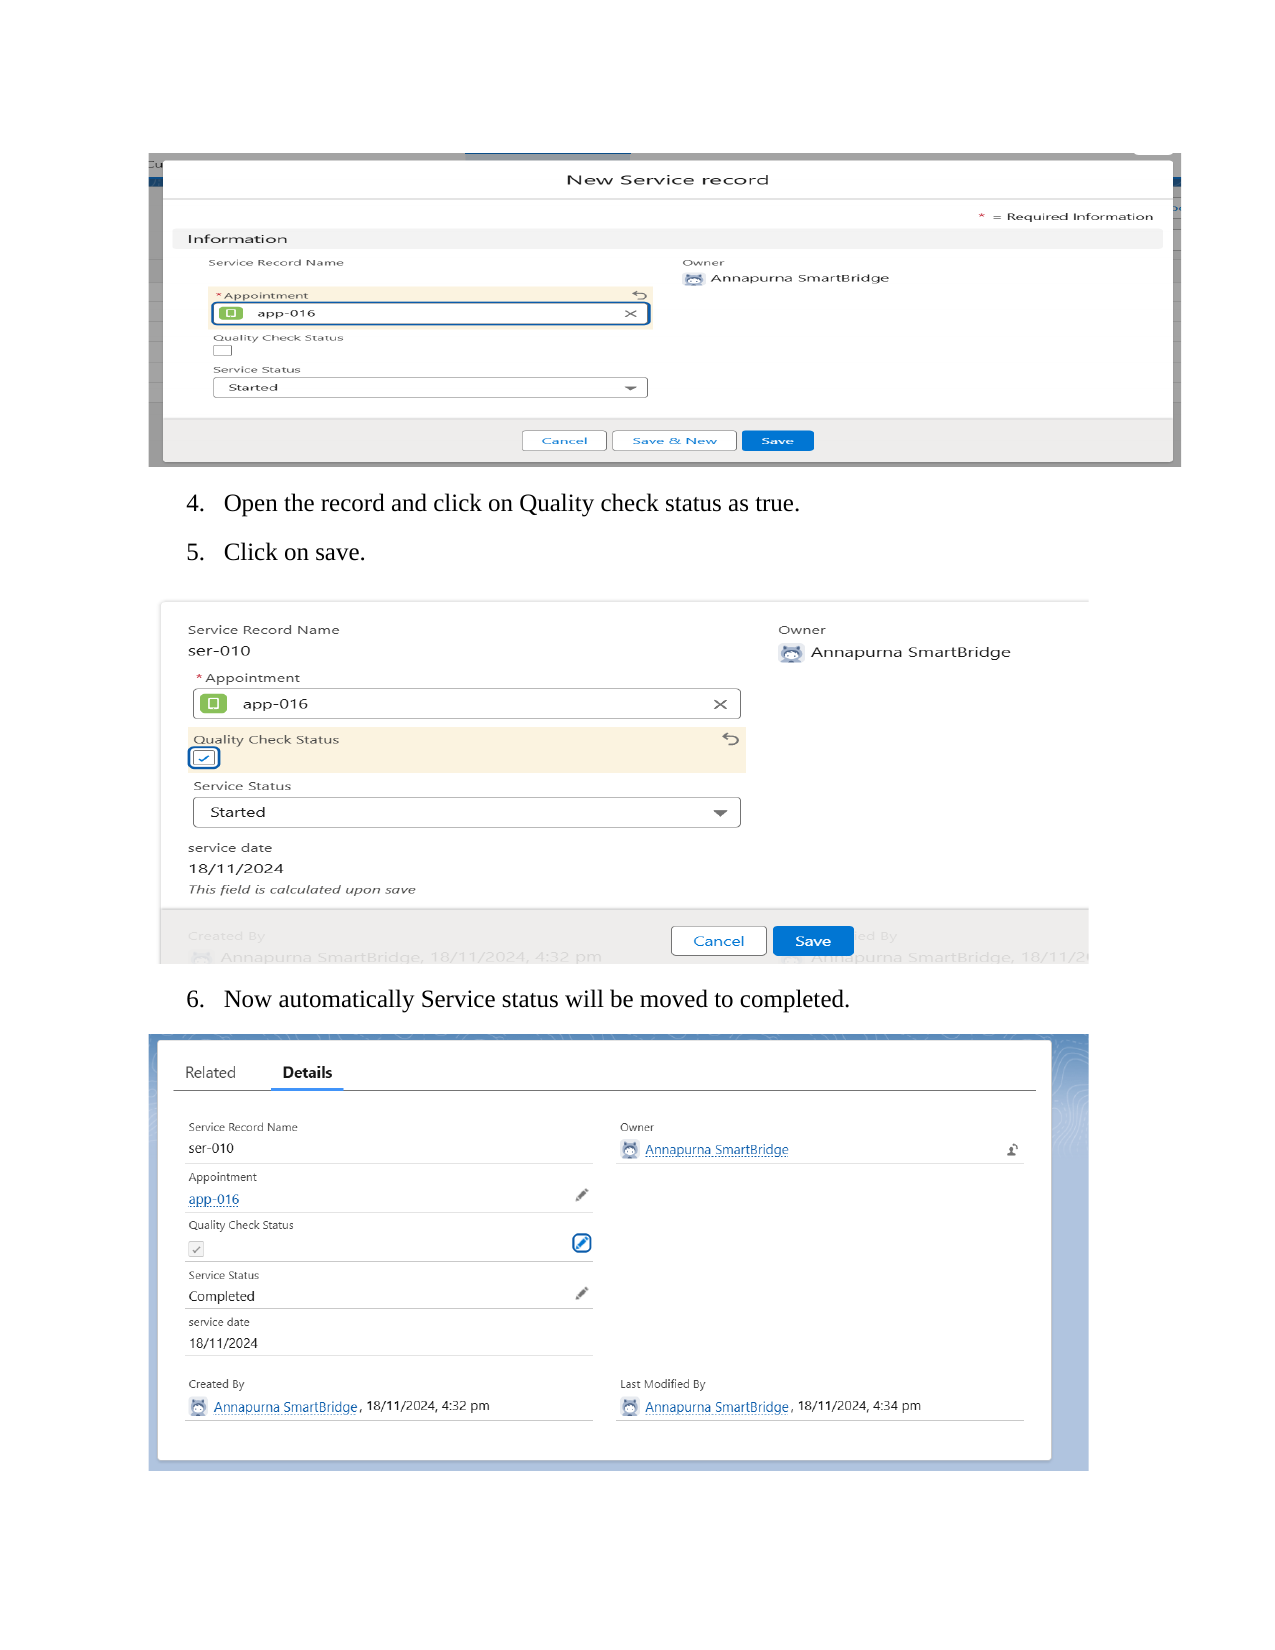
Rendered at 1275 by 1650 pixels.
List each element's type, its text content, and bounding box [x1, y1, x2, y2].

list Click on save. [186, 537, 1207, 566]
list Now automatically Service status will be moved to completed. [186, 984, 1207, 1013]
picture [148, 587, 1089, 964]
list Open the record and click on Quality check status as true. [186, 488, 1207, 517]
picture [148, 153, 1182, 467]
picture [148, 1034, 1089, 1471]
